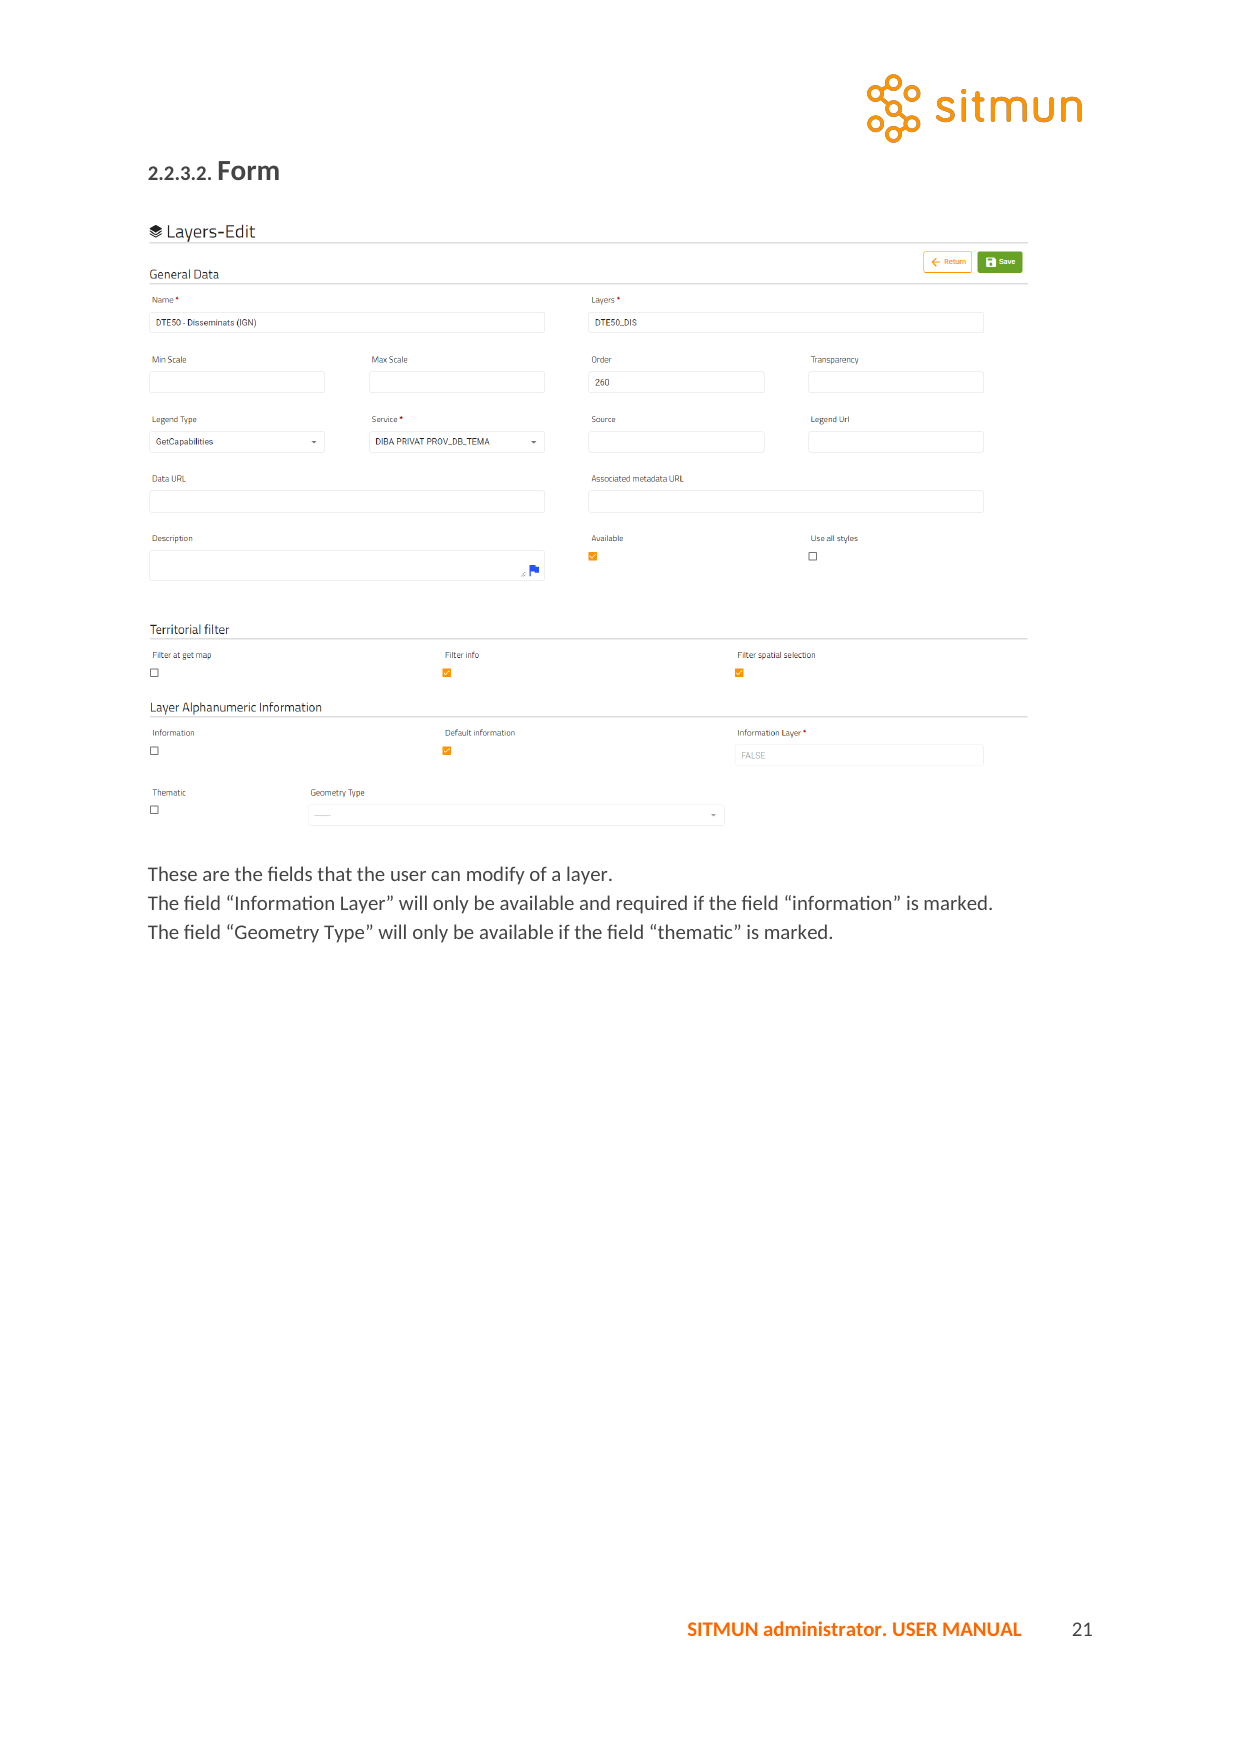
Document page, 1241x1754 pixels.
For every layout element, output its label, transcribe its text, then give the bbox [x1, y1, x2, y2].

list Form [148, 152, 1093, 187]
picture [147, 617, 1034, 833]
text The field “Information Layer” will only be available and required if the field “information” is marked. [148, 890, 1093, 916]
picture [854, 59, 1093, 151]
text These are the fields that the user can modify of a layer. [148, 861, 1093, 886]
text The field “Geometry Type” will only be available if the field “thematic” is marked. [148, 919, 1093, 945]
picture [147, 217, 1034, 589]
